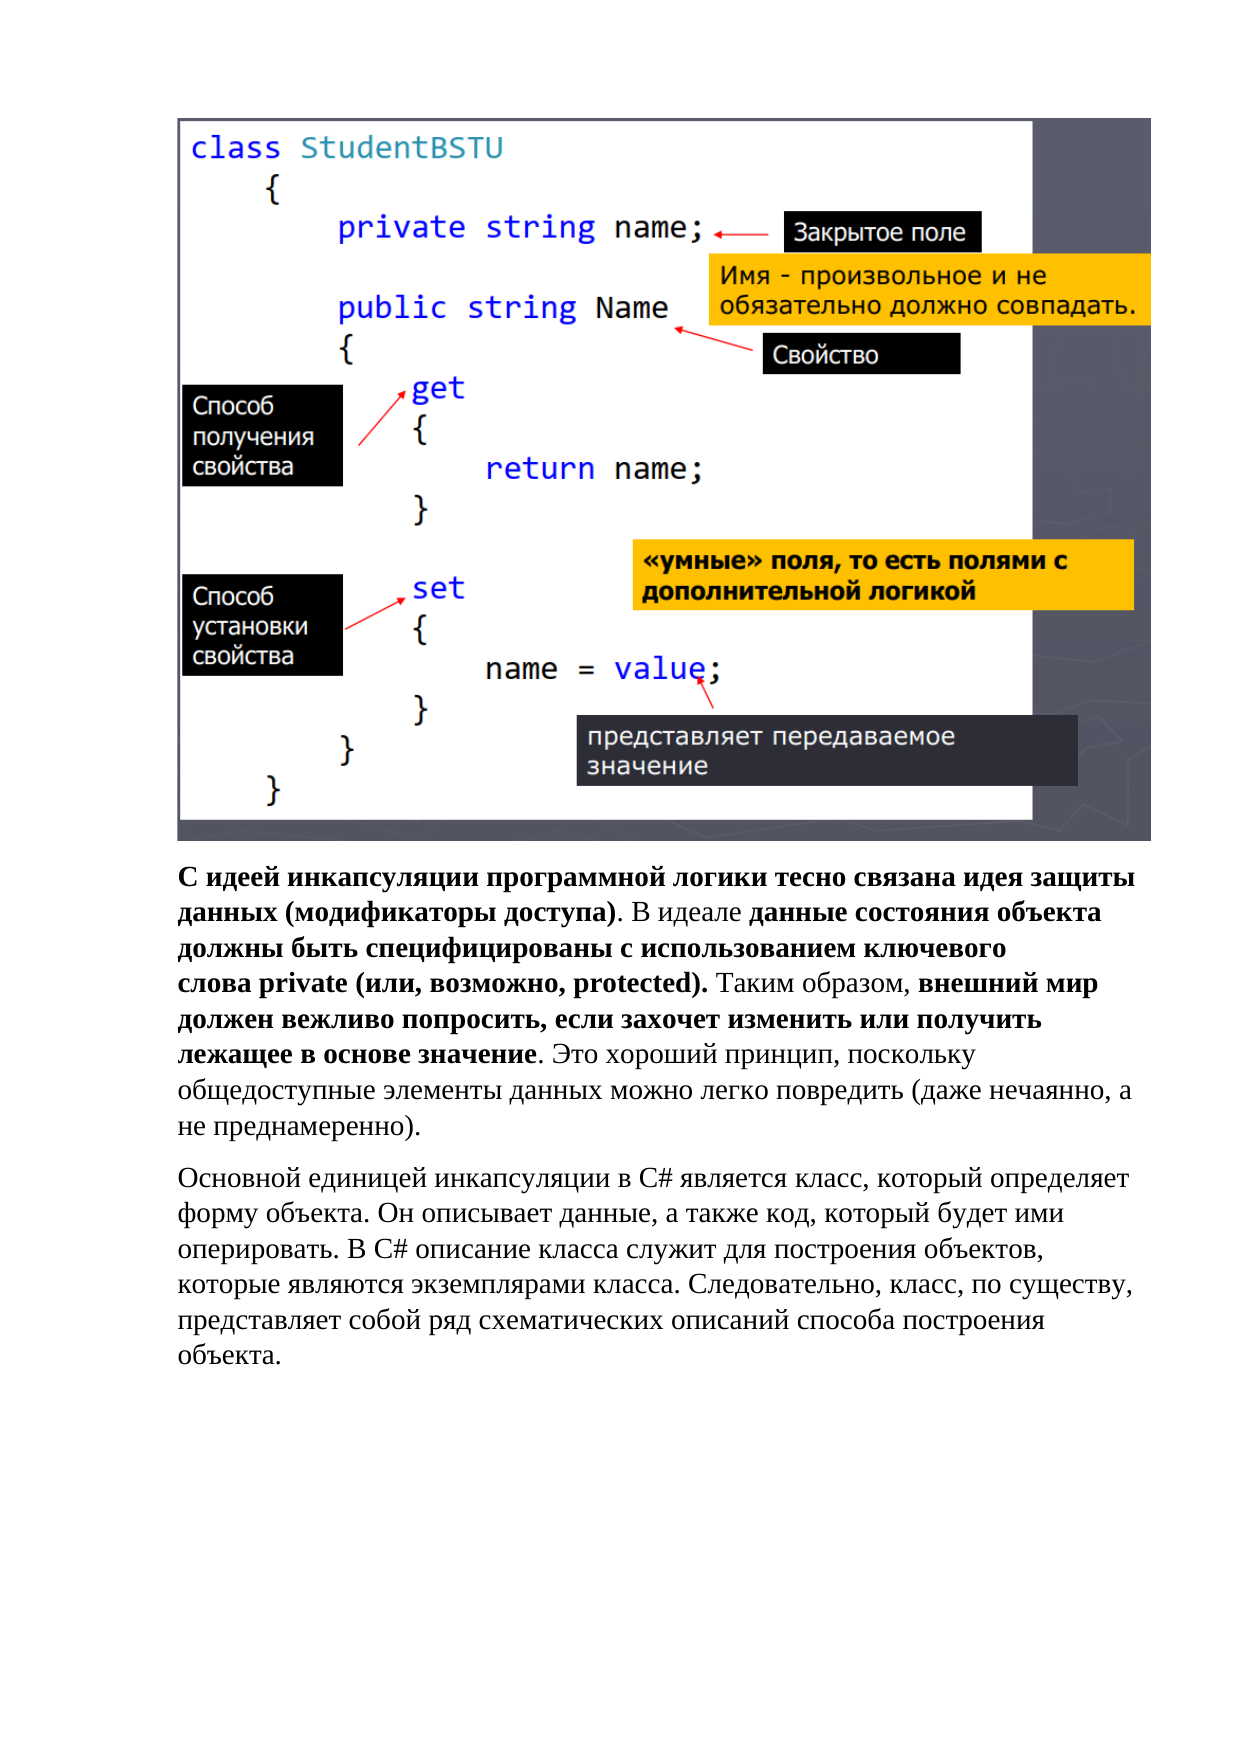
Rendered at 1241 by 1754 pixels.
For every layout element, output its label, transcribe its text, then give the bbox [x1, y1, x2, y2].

text Основной единицей инкапсуляции в C# является класс, который определяет форму объекта. Он описывает данные, а также код, который будет ими оперировать. В C# описание класса служит для построения объектов, которые являются экземплярами класса. Следовательно, класс, по существу, представляет собой ряд схематических описаний способа построения объекта. [177, 1160, 1152, 1371]
picture [177, 118, 1151, 841]
text С идеей инкапсуляции программной логики тесно связана идея защиты данных (модификаторы доступа). В идеале данные состояния объекта должны быть специфицированы с использованием ключевого слова private (или, возможно, protected). Таким образом, внешний мир должен вежливо попросить, если захочет изменить или получить лежащее в основе значение. Это хороший принцип, поскольку общедоступные элементы данных можно легко повредить (даже нечаянно, а не преднамеренно). [177, 859, 1152, 1141]
